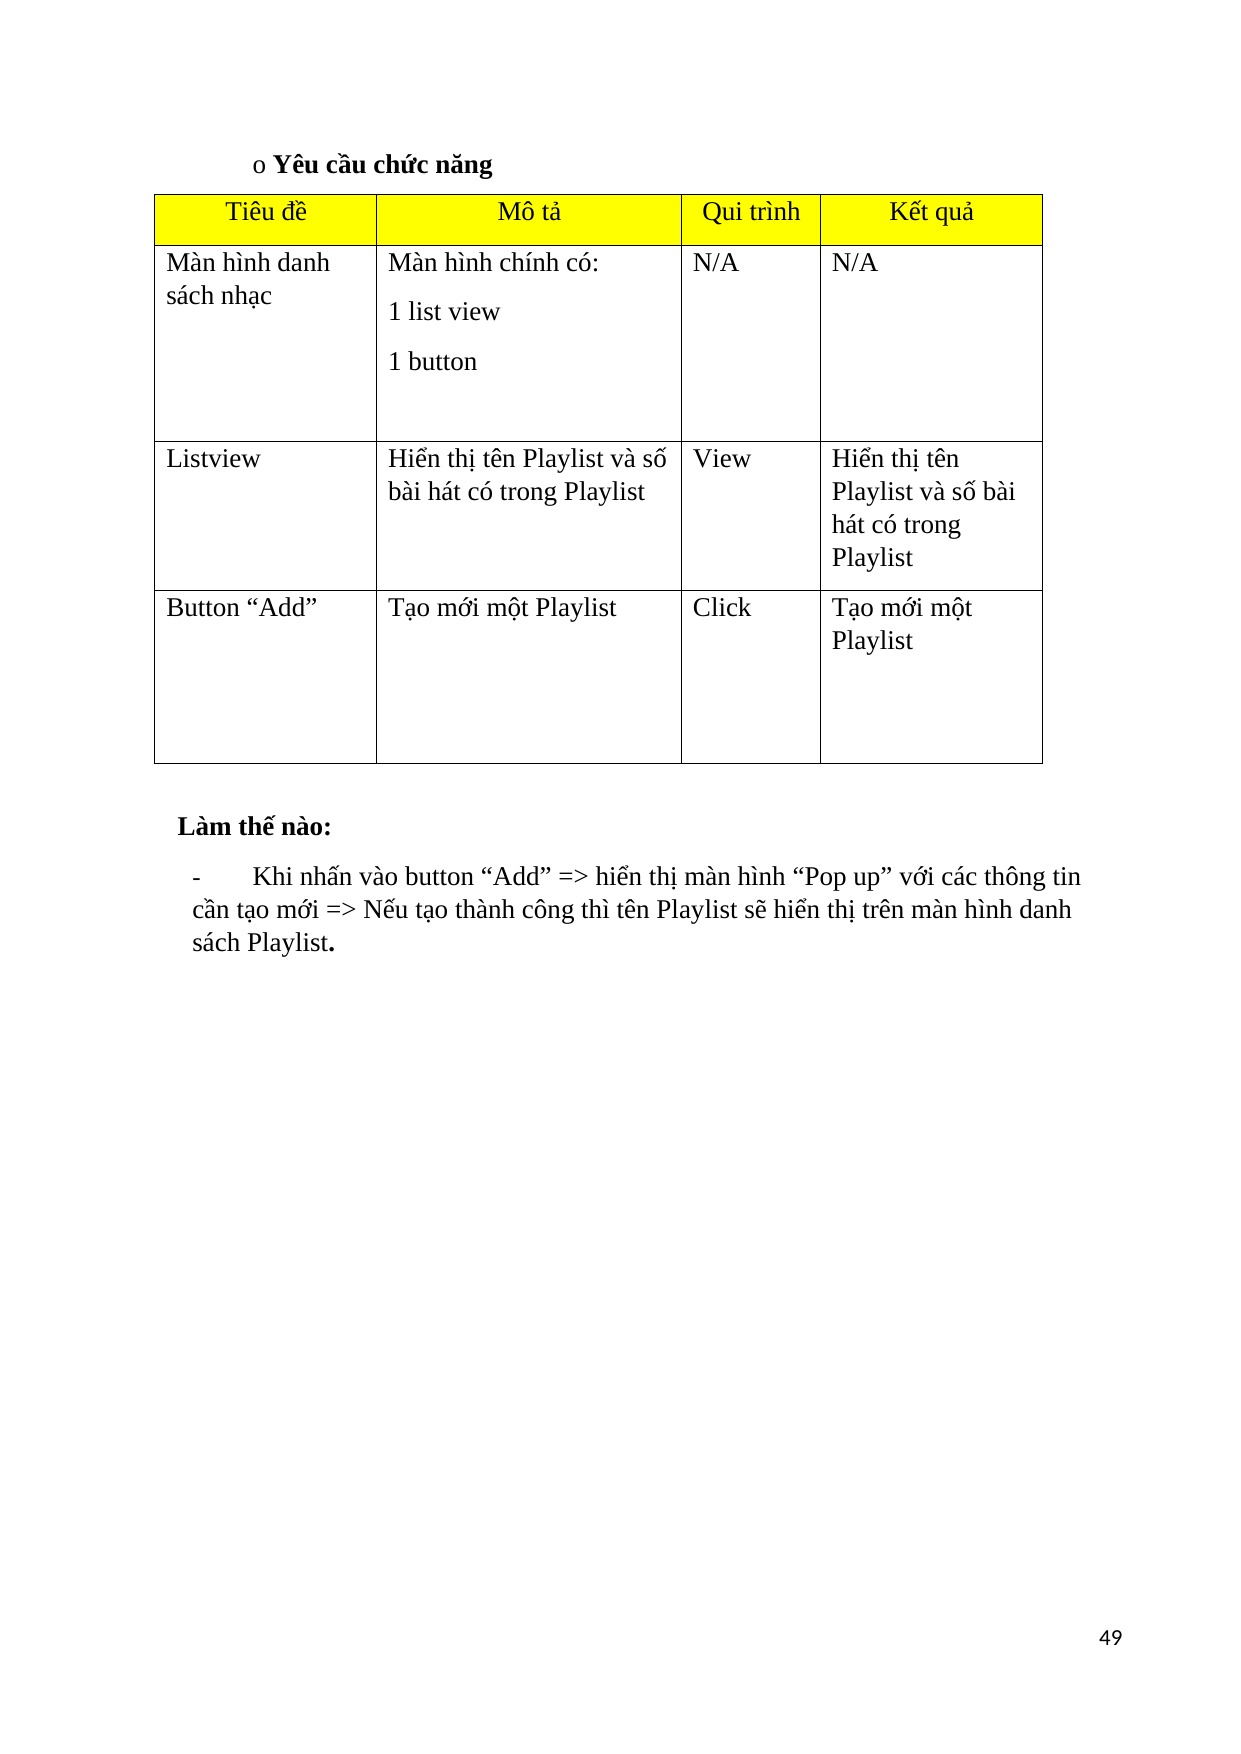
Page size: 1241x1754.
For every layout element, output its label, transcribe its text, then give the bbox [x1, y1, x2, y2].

table_cell Listview [155, 442, 376, 590]
text Làm thế nào: [177, 810, 1122, 841]
table_header Mô tả [377, 195, 681, 245]
table_header Kết quả [821, 195, 1042, 245]
table_cell Hiển thị tên Playlist và số bài hát có trong Playlist [377, 442, 681, 590]
table_header Qui trình [682, 195, 820, 245]
table_header Tiêu đề [155, 195, 376, 245]
table_cell Hiển thị tên Playlist và số bài hát có trong Playlist [821, 442, 1042, 590]
table_cell View [682, 442, 820, 590]
table_cell Tạo mới một Playlist [377, 591, 681, 763]
list Khi nhấn vào button “Add” => hiển thị màn hình “Pop up” với các thông tin cần tạo mới => Nếu tạo thành công thì tên Playlist sẽ hiển thị trên màn hình danh sách Playlist. [192, 860, 1122, 957]
table_cell N/A [821, 246, 1042, 441]
table_cell Click [682, 591, 820, 763]
subtitle o Yêu cầu chức năng [252, 148, 933, 179]
table_cell N/A [682, 246, 820, 441]
table_cell Màn hình chính có: 1 list view 1 button [377, 246, 681, 441]
table_cell Button “Add” [155, 591, 376, 763]
table_cell Tạo mới một Playlist [821, 591, 1042, 763]
table_cell Màn hình danh sách nhạc [155, 246, 376, 441]
